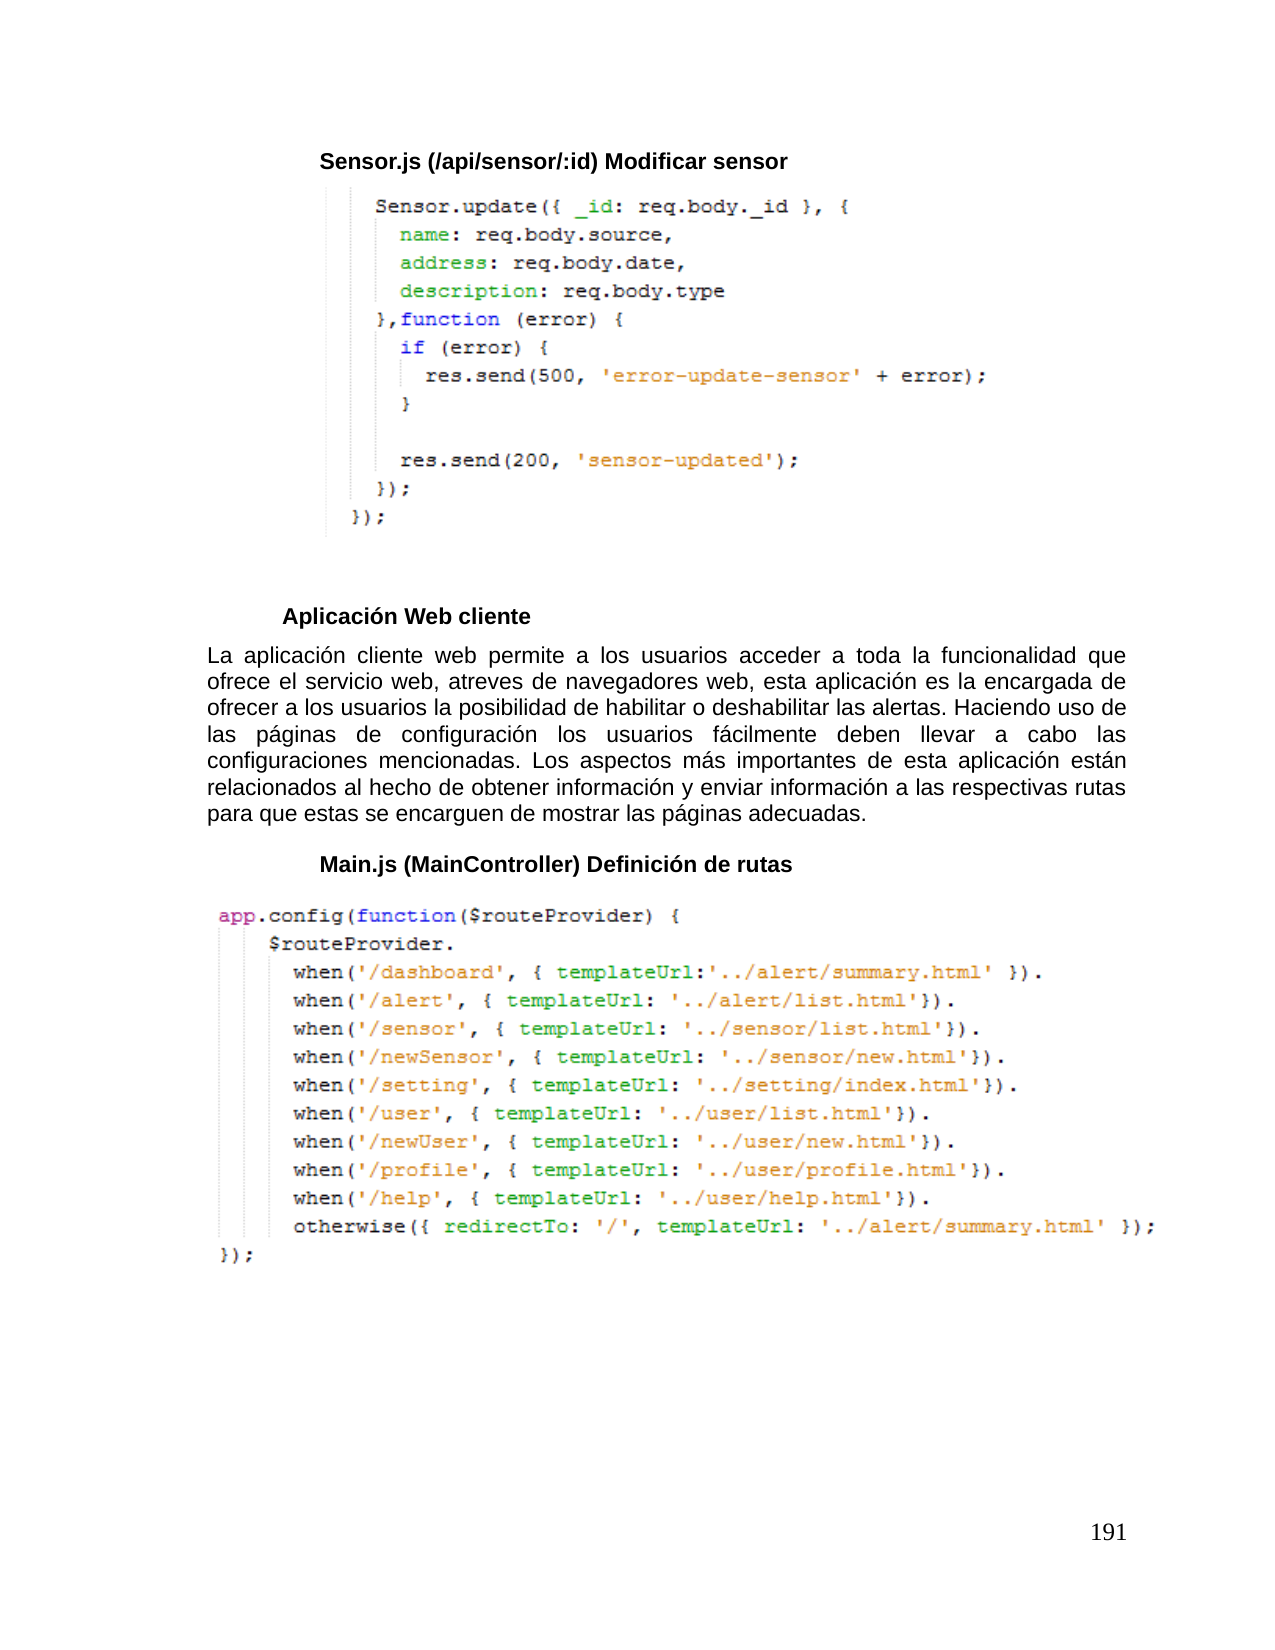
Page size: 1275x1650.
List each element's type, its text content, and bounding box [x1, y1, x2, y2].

subtitle Aplicación Web cliente [282, 603, 1127, 629]
picture [206, 890, 1167, 1275]
subtitle Sensor.js (/api/sensor/:id) Modificar sensor [319, 148, 1127, 174]
subtitle Main.js (MainController) Definición de rutas [319, 851, 1127, 877]
picture [325, 186, 1009, 537]
text La aplicación cliente web permite a los usuarios acceder a toda la funcionalidad que ofrece el servicio web, atreves de navegadores web, esta aplicación es la encargada de ofrecer a los usuarios la posibilidad de habilitar o deshabilitar las alertas. Haciendo uso de las páginas de configuración los usuarios fácilmente deben llevar a cabo las configuraciones mencionadas. Los aspectos más importantes de esta aplicación están relacionados al hecho de obtener información y enviar información a las respectivas rutas para que estas se encarguen de mostrar las páginas adecuadas. [207, 642, 1127, 826]
